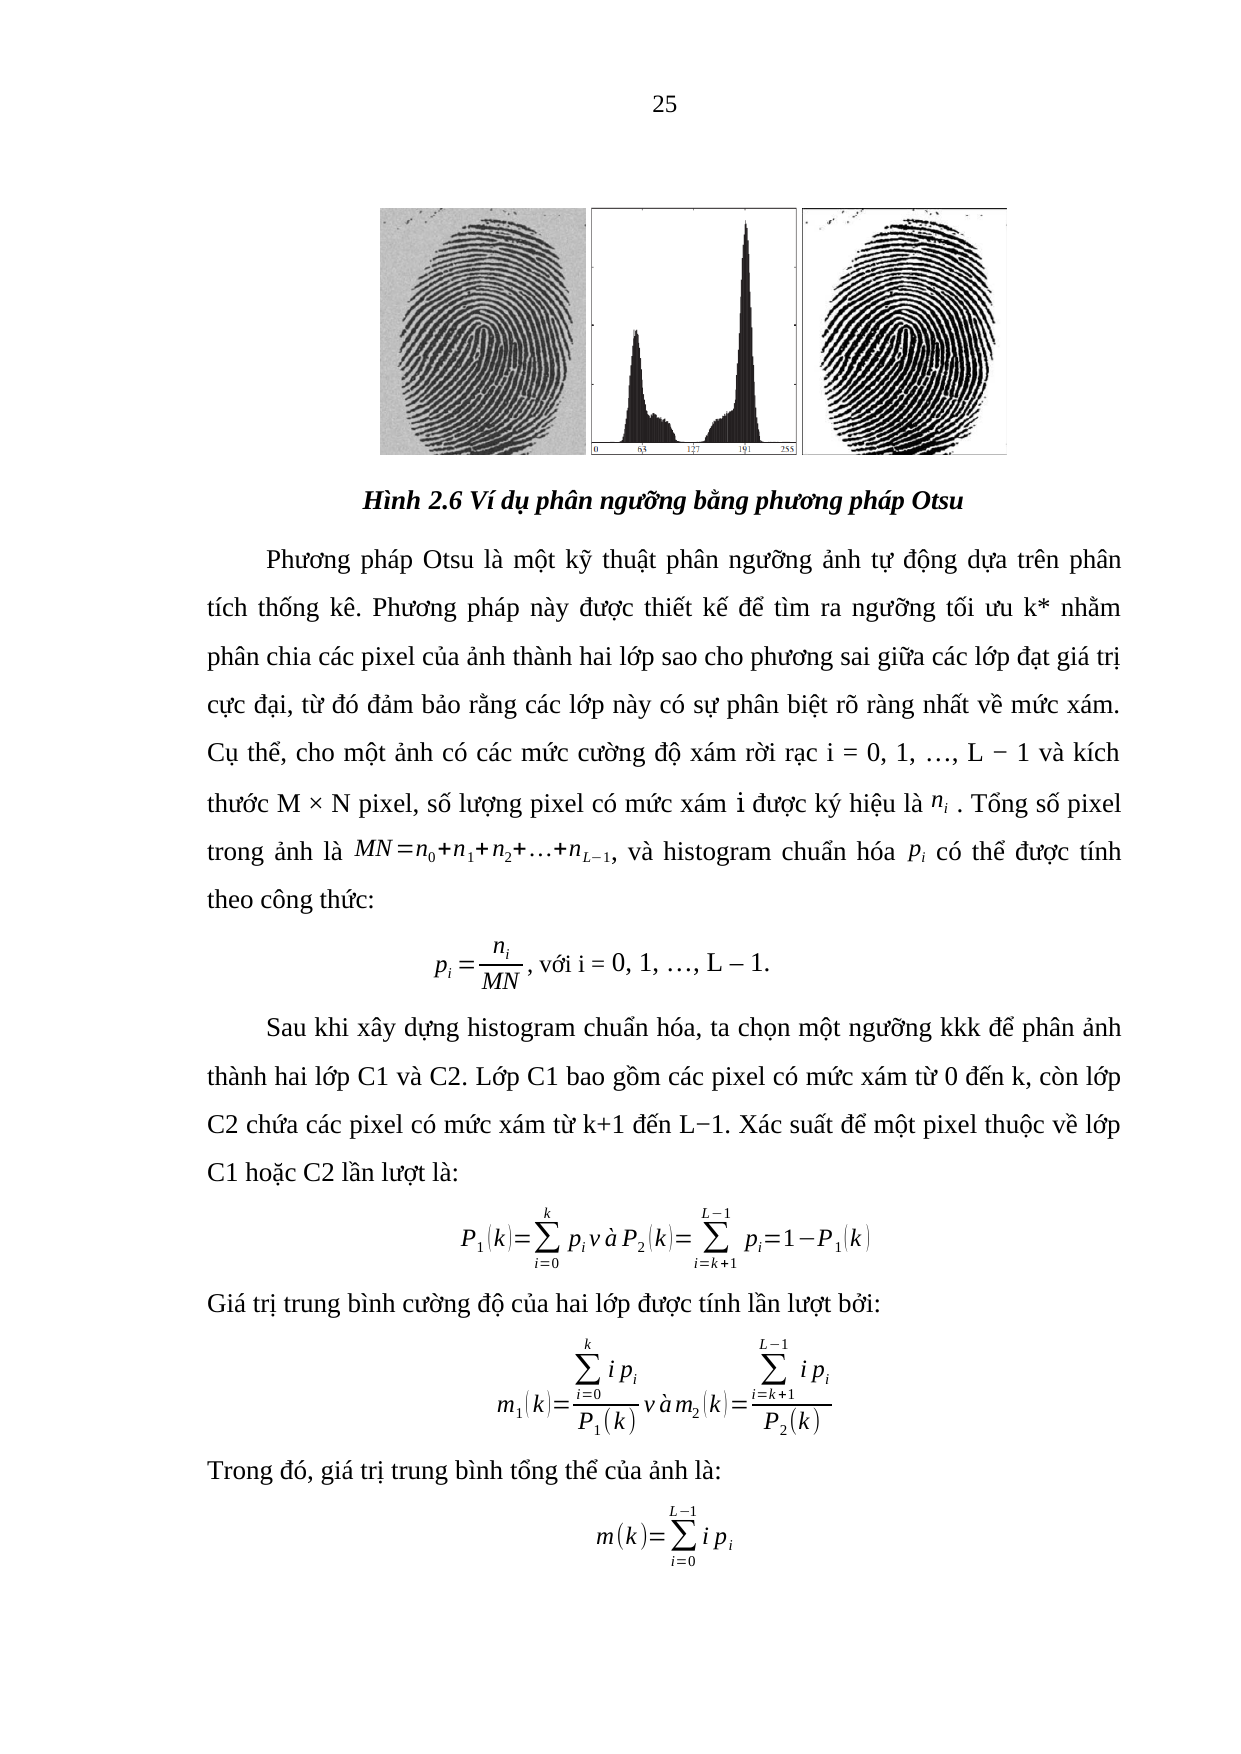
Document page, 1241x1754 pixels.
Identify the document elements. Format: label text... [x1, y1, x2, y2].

picture [378, 206, 1010, 456]
text Sau khi xây dựng histogram chuẩn hóa, ta chọn một ngưỡng kkk để phân ảnh thành hai lớp C1​ và C2​. Lớp C1 bao gồm các pixel có mức xám từ 0 đến k, còn lớp C2​ chứa các pixel có mức xám từ k+1 đến L−1. Xác suất để một pixel thuộc về lớp C1 hoặc C2 lần lượt là: [207, 1011, 1122, 1187]
text Giá trị trung bình cường độ của hai lớp được tính lần lượt bởi: [207, 1287, 1122, 1318]
text Hình 2.6 Ví dụ phân ngưỡng bằng phương pháp Otsu [207, 484, 1122, 515]
text Phương pháp Otsu là một kỹ thuật phân ngưỡng ảnh tự động dựa trên phân tích thống kê. Phương pháp này được thiết kế để tìm ra ngưỡng tối ưu k* nhằm phân chia các pixel của ảnh thành hai lớp sao cho phương sai giữa các lớp đạt giá trị cực đại, từ đó đảm bảo rằng các lớp này có sự phân biệt rõ ràng nhất về mức xám. Cụ thể, cho một ảnh có các mức cường độ xám rời rạc i = 0, 1, …, L − 1 và kích thước M × N pixel, số lượng pixel có mức xám i được ký hiệu là ​. Tổng số pixel trong ảnh là , và histogram chuẩn hóa ​ có thể được tính theo công thức: [207, 543, 1122, 914]
text 0, 1, …, L – 1. [357, 932, 1122, 994]
text Trong đó, giá trị trung bình tổng thể của ảnh là: [207, 1454, 1122, 1485]
